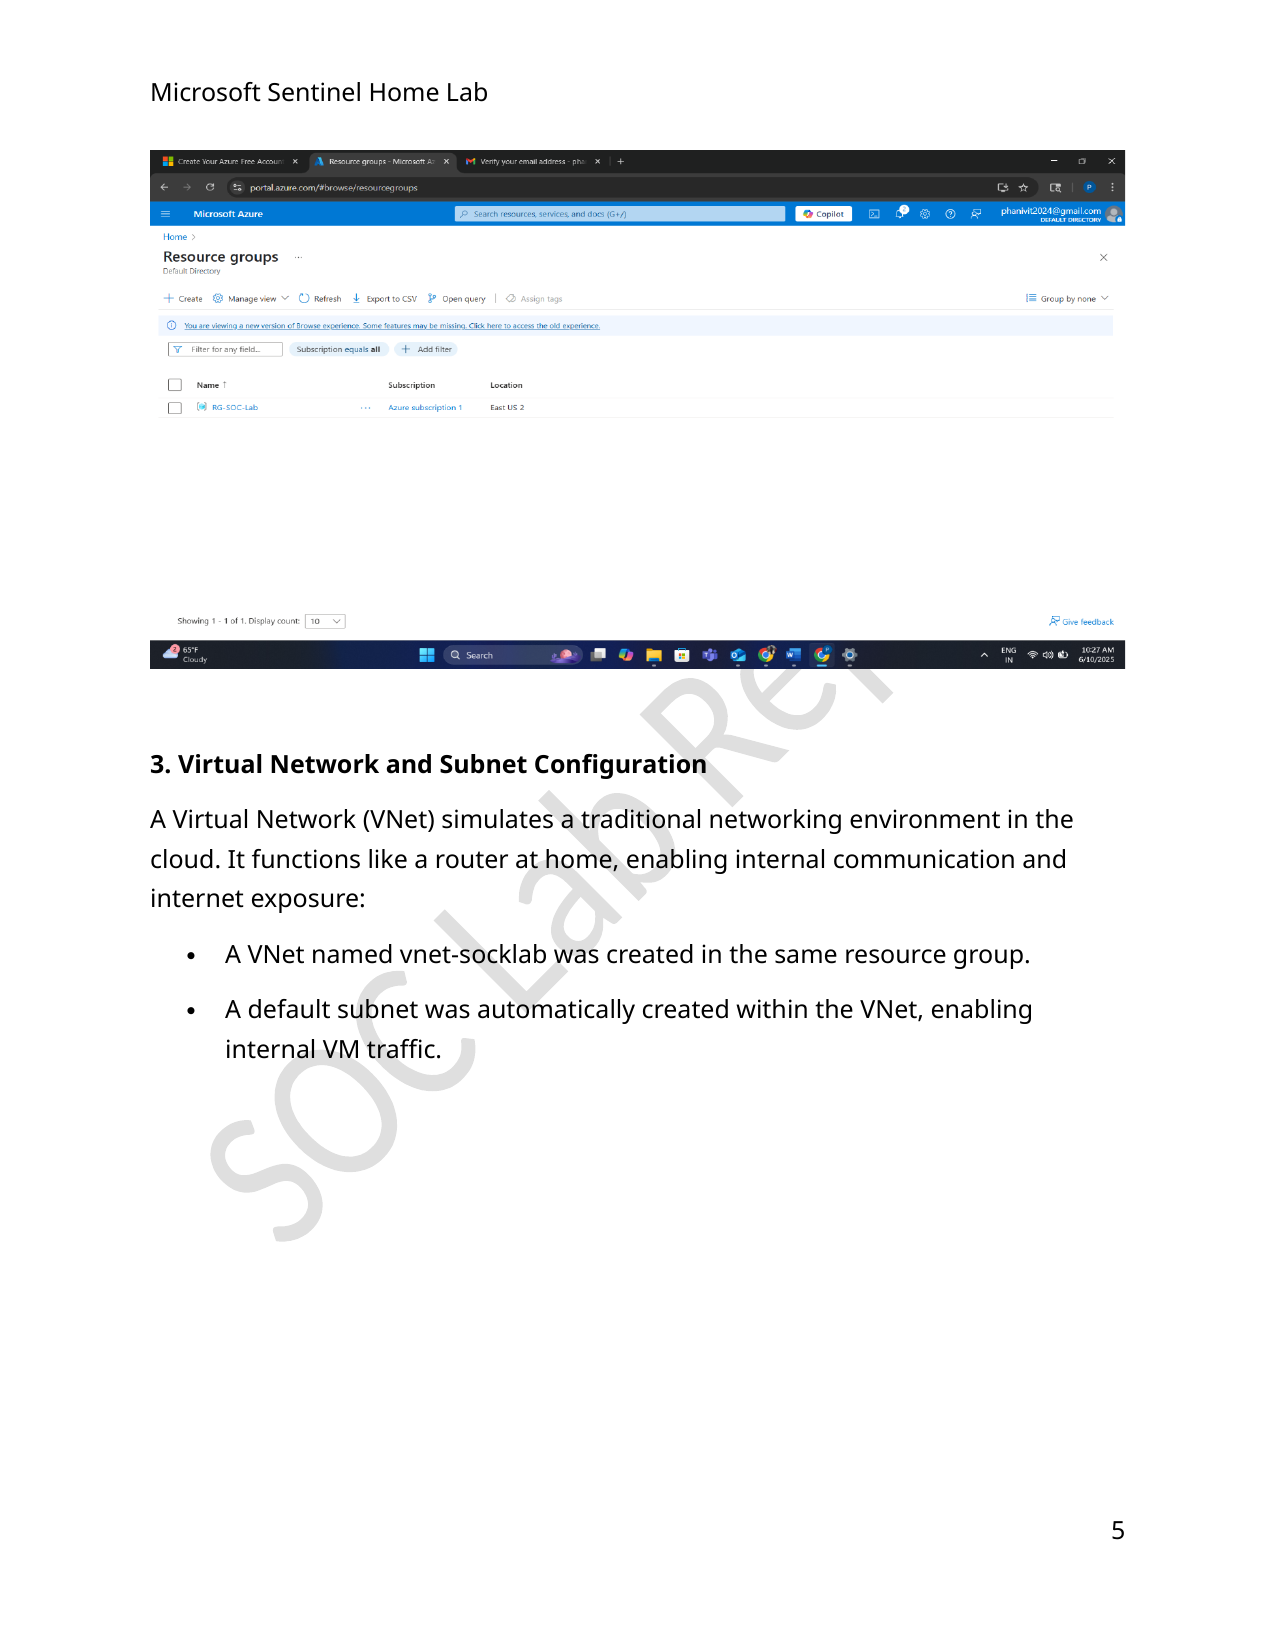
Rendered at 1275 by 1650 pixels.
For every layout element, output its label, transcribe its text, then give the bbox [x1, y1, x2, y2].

list A default subnet was automatically created within the VNet, enabling internal VM traffic. [187, 992, 1125, 1065]
text A Virtual Network (VNet) simulates a traditional networking environment in the cloud. It functions like a router at home, enabling internal communication and internet exposure: [150, 802, 1125, 914]
list A VNet named vnet-socklab was created in the same resource group. [187, 936, 1125, 970]
picture [150, 150, 1125, 669]
text 3. Virtual Network and Subnet Configuration [150, 746, 1125, 780]
